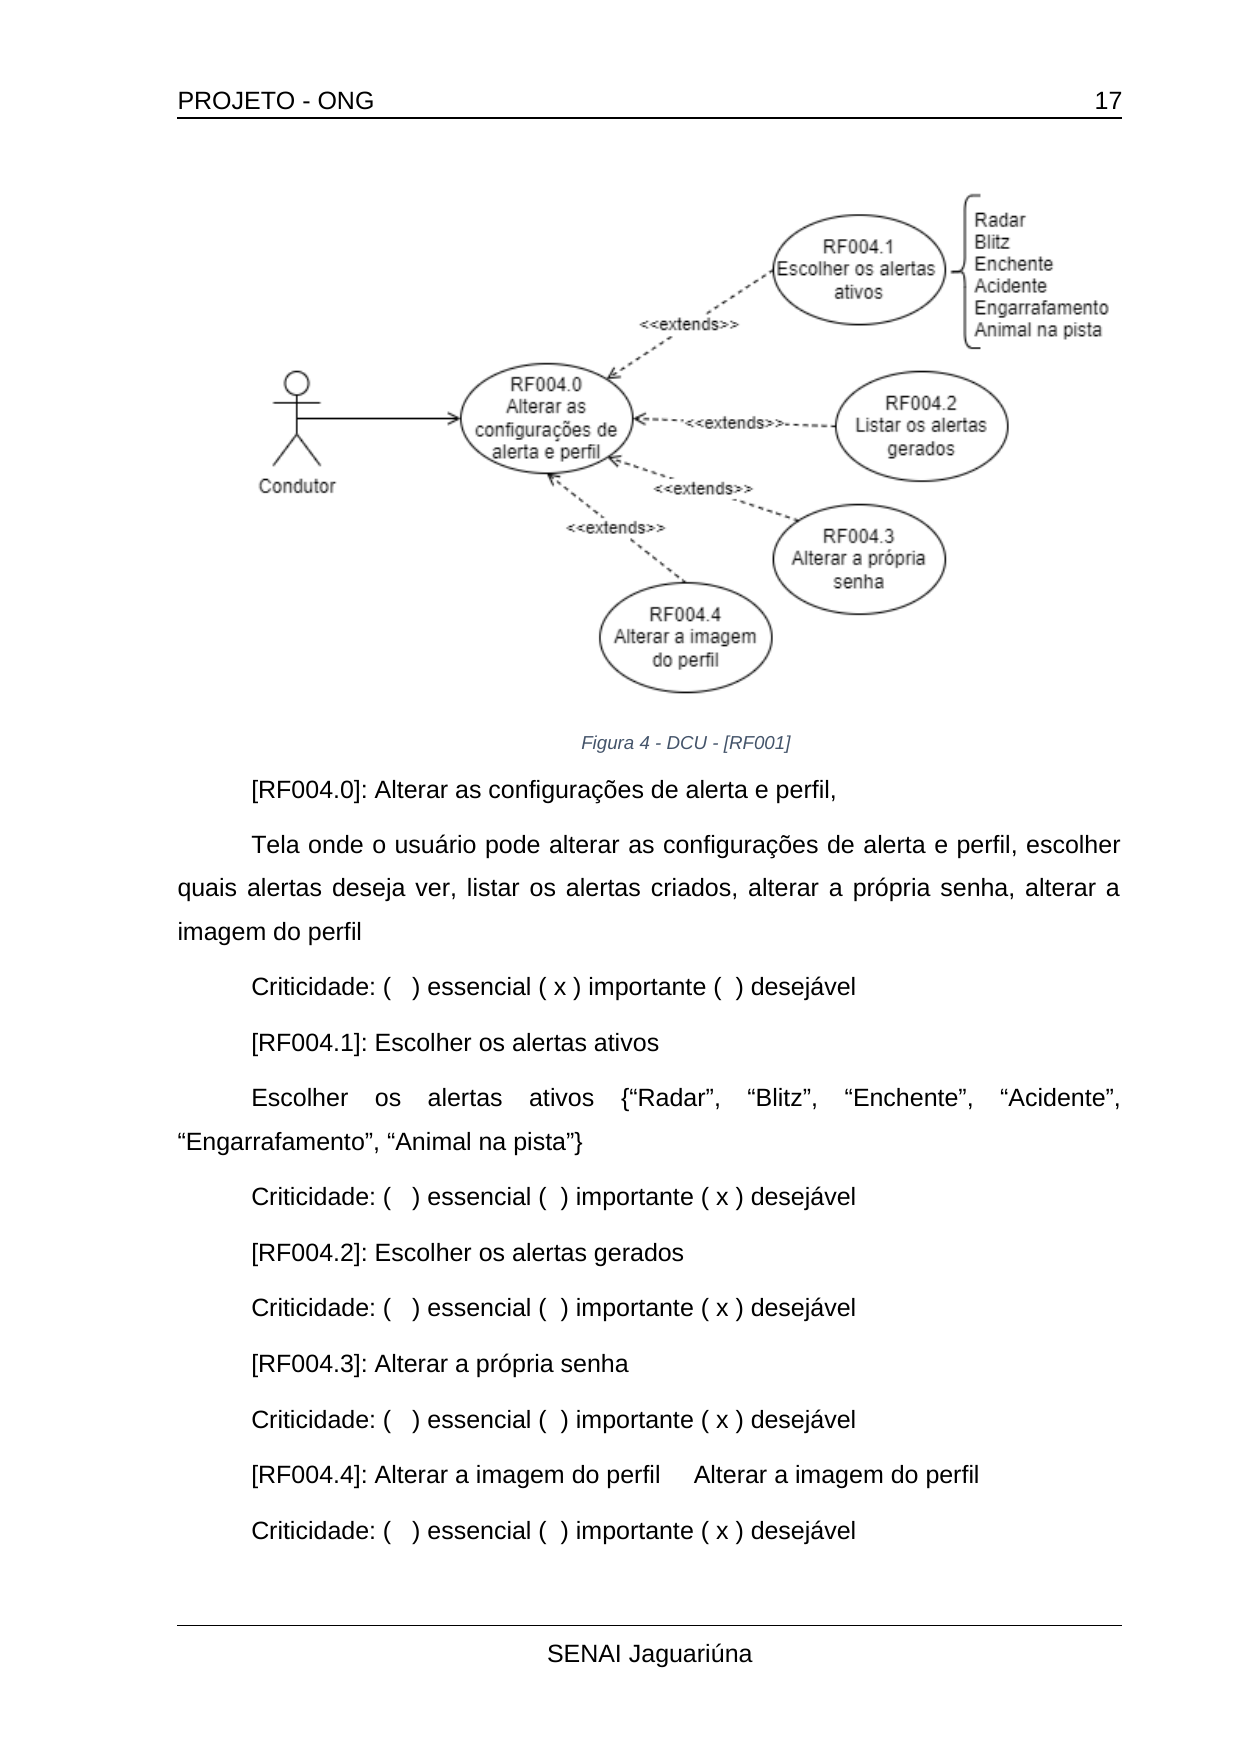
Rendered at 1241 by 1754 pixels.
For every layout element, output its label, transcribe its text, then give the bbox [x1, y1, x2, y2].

text Figura 4 - DCU - [RF001] [177, 732, 1122, 754]
text Criticidade: ( ) essencial ( ) importante ( x ) desejável [177, 1293, 1122, 1322]
text [RF004.1]: Escolher os alertas ativos [177, 1028, 1122, 1056]
text [RF004.2]: Escolher os alertas gerados [177, 1238, 1122, 1266]
text Criticidade: ( ) essencial ( ) importante ( x ) desejável [177, 1516, 1122, 1544]
text [RF004.0]: Alterar as configurações de alerta e perfil, [177, 774, 1122, 803]
text Criticidade: ( ) essencial ( ) importante ( x ) desejável [177, 1404, 1122, 1433]
text Criticidade: ( ) essencial ( x ) importante ( ) desejável [177, 972, 1122, 1001]
picture [251, 177, 1112, 706]
text Criticidade: ( ) essencial ( ) importante ( x ) desejável [177, 1182, 1122, 1211]
text Escolher os alertas ativos {“Radar”, “Blitz”, “Enchente”, “Acidente”, “Engarrafamento”, “Animal na pista”} [177, 1083, 1122, 1155]
text [RF004.3]: Alterar a própria senha [177, 1349, 1122, 1378]
text [RF004.4]: Alterar a imagem do perfil Alterar a imagem do perfil [177, 1460, 1122, 1489]
text Tela onde o usuário pode alterar as configurações de alerta e perfil, escolher quais alertas deseja ver, listar os alertas criados, alterar a própria senha, alterar a imagem do perfil [177, 830, 1122, 945]
